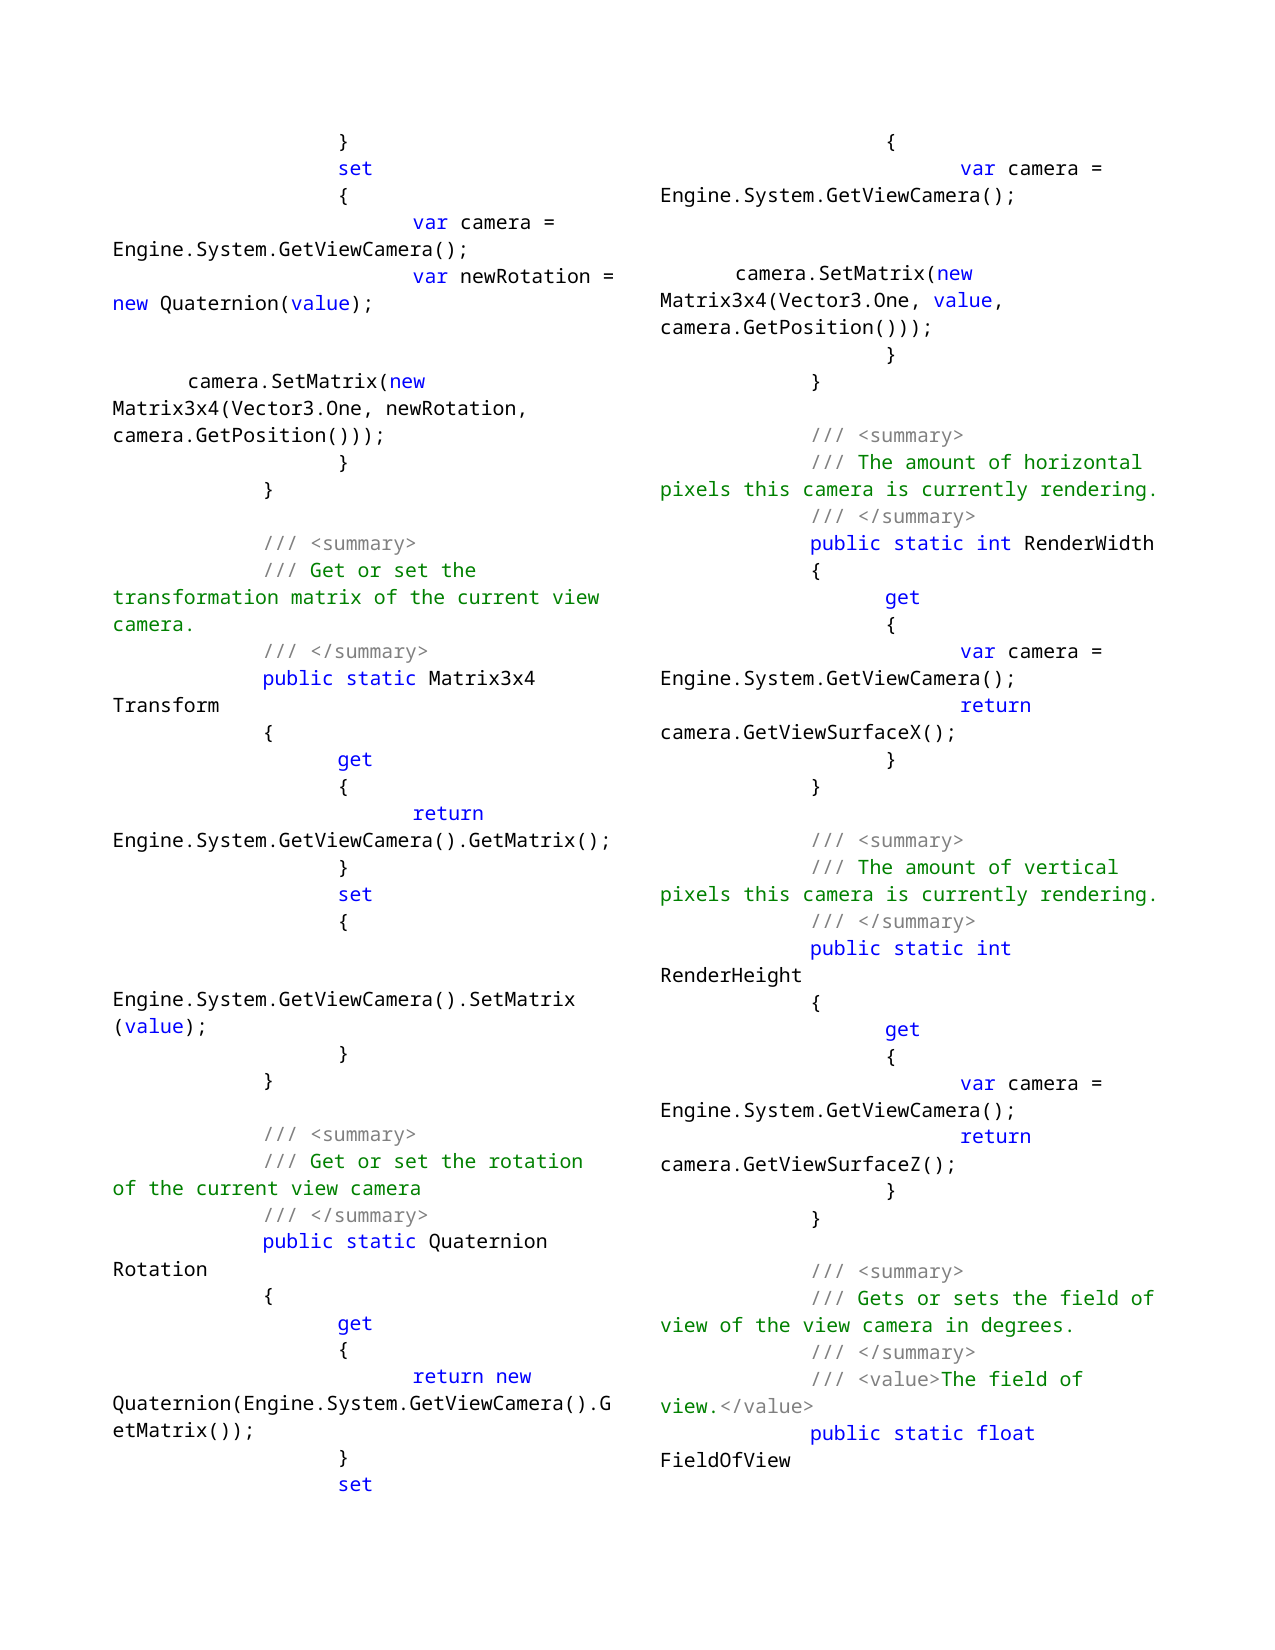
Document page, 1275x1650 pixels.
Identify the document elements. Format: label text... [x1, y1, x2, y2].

text } [660, 772, 1162, 799]
text Engine.System.GetViewCamera().SetMatrix(value); [112, 934, 615, 1039]
text { [660, 127, 1162, 154]
text { [112, 181, 615, 208]
text get [660, 583, 1162, 610]
text /// <summary> [112, 529, 615, 556]
text var camera = Engine.System.GetViewCamera(); [112, 208, 615, 262]
text /// <value>The field of view.</value> [660, 1366, 1162, 1419]
text return camera.GetViewSurfaceX(); [660, 691, 1162, 745]
text } [660, 340, 1162, 367]
text /// </summary> [660, 907, 1162, 934]
text { [112, 1336, 615, 1363]
text camera.SetMatrix(new Matrix3x4(Vector3.One, value, camera.GetPosition())); [660, 235, 1162, 340]
text camera.SetMatrix(new Matrix3x4(Vector3.One, newRotation, camera.GetPosition())); [112, 343, 615, 448]
text } [112, 475, 615, 502]
text var camera = Engine.System.GetViewCamera(); [660, 637, 1162, 691]
text } [660, 1204, 1162, 1231]
text /// <summary> [660, 421, 1162, 448]
text public static Quaternion Rotation [112, 1228, 615, 1282]
text get [112, 745, 615, 772]
text get [112, 1309, 615, 1336]
text public static int RenderHeight [660, 934, 1162, 988]
text } [112, 127, 615, 154]
text } [660, 745, 1162, 772]
text { [112, 772, 615, 799]
text } [112, 1066, 615, 1093]
text { [660, 988, 1162, 1015]
text public static int RenderWidth [660, 529, 1162, 556]
text /// The amount of horizontal pixels this camera is currently rendering. [660, 448, 1162, 502]
text public static Matrix3x4 Transform [112, 664, 615, 718]
text var newRotation = new Quaternion(value); [112, 262, 615, 316]
text /// </summary> [112, 637, 615, 664]
text { [112, 718, 615, 745]
text /// Get or set the transformation matrix of the current view camera. [112, 556, 615, 637]
text { [660, 556, 1162, 583]
text { [660, 1042, 1162, 1069]
text return Engine.System.GetViewCamera().GetMatrix(); [112, 799, 615, 853]
text } [112, 853, 615, 880]
text /// </summary> [660, 1339, 1162, 1366]
text { [112, 907, 615, 934]
text return new Quaternion(Engine.System.GetViewCamera().GetMatrix()); [112, 1363, 615, 1444]
text set [112, 880, 615, 907]
text return camera.GetViewSurfaceZ(); [660, 1123, 1162, 1177]
text { [660, 610, 1162, 637]
text var camera = Engine.System.GetViewCamera(); [660, 1069, 1162, 1123]
text var camera = Engine.System.GetViewCamera(); [660, 154, 1162, 208]
text /// Get or set the rotation of the current view camera [112, 1147, 615, 1201]
text get [660, 1015, 1162, 1042]
text /// <summary> [112, 1120, 615, 1147]
text } [112, 1444, 615, 1471]
text /// <summary> [660, 826, 1162, 853]
text } [112, 448, 615, 475]
text { [112, 1282, 615, 1309]
text /// </summary> [112, 1201, 615, 1228]
text /// </summary> [660, 502, 1162, 529]
text } [660, 367, 1162, 394]
text /// The amount of vertical pixels this camera is currently rendering. [660, 853, 1162, 907]
text } [112, 1039, 615, 1066]
text } [660, 1177, 1162, 1204]
text /// <summary> [660, 1258, 1162, 1285]
text set [112, 154, 615, 181]
text /// Gets or sets the field of view of the view camera in degrees. [660, 1285, 1162, 1339]
text set [112, 1471, 615, 1498]
text public static float FieldOfView [660, 1419, 1162, 1473]
